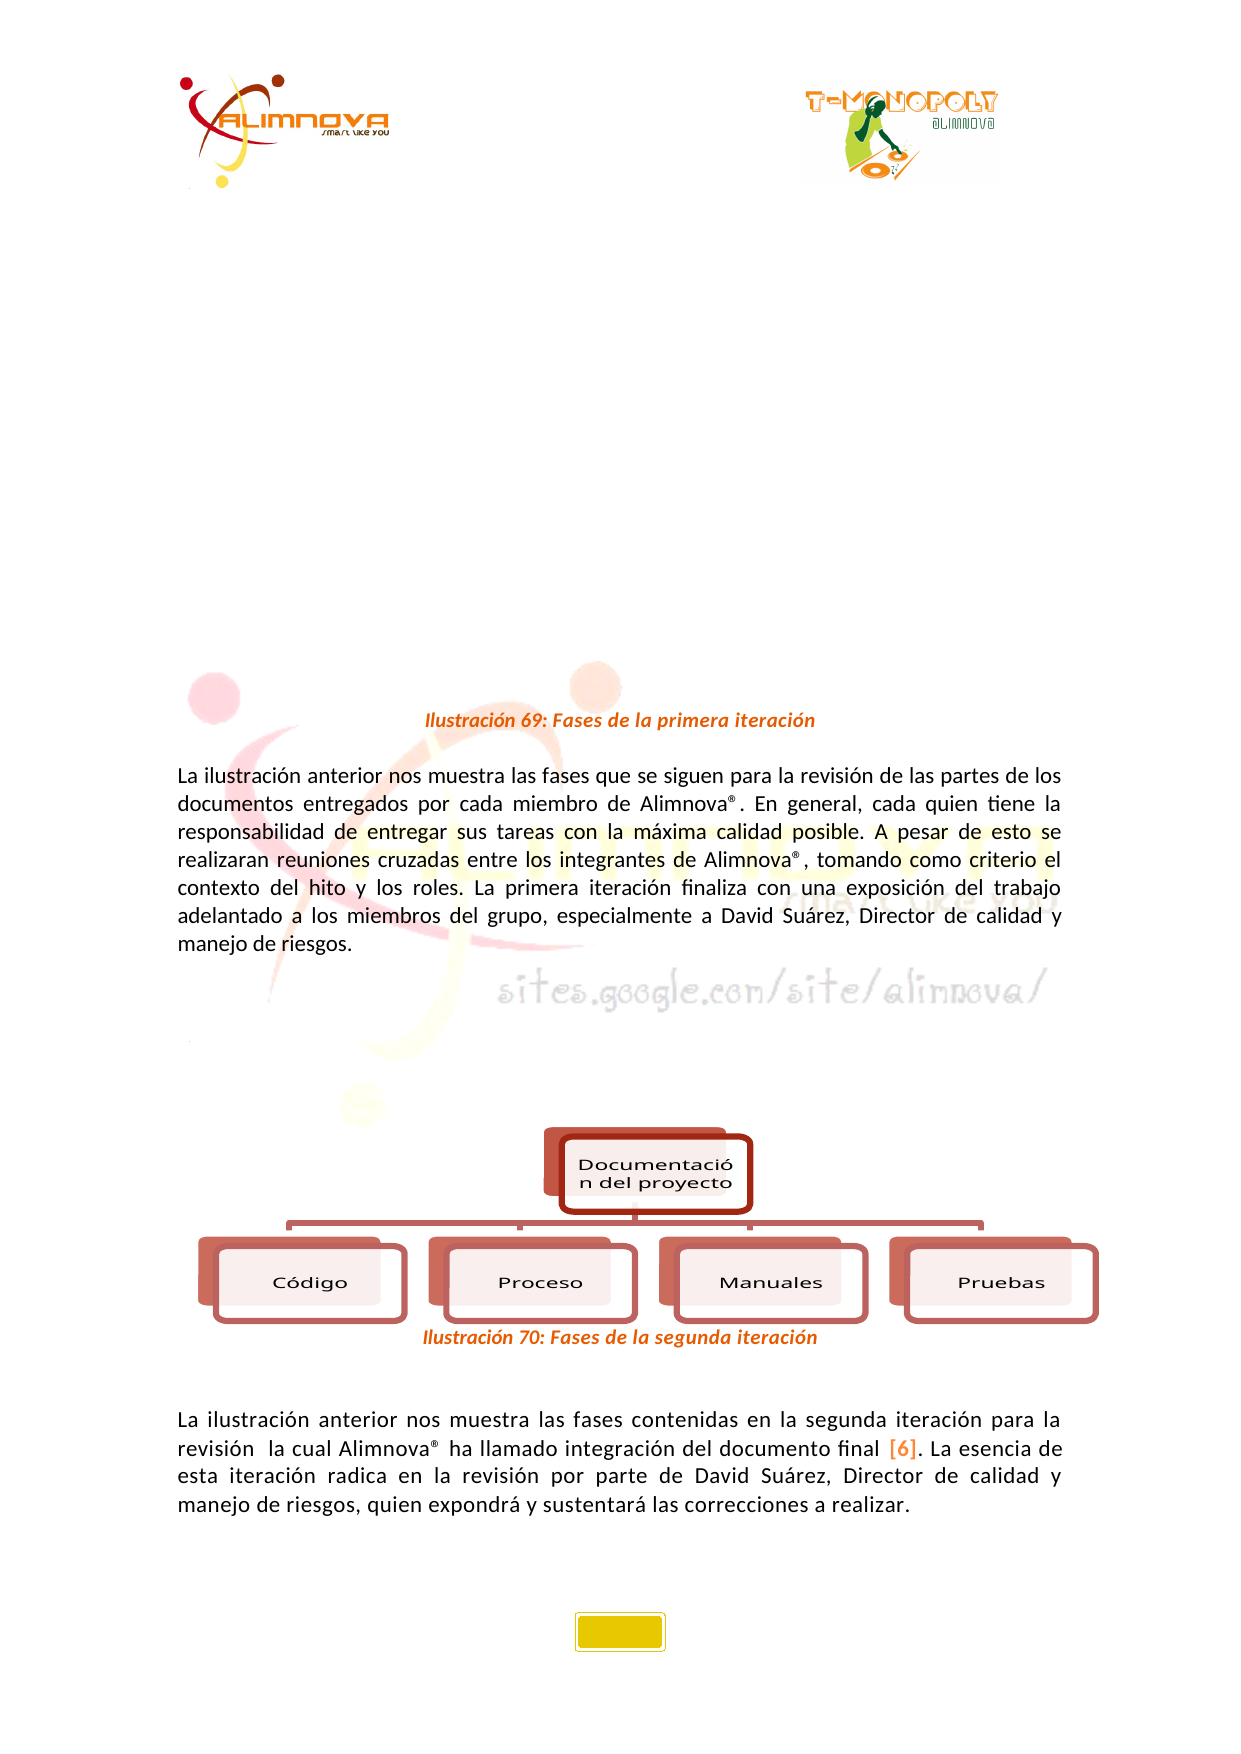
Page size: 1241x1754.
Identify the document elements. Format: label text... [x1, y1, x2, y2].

picture [802, 79, 1002, 184]
text La ilustración anterior nos muestra las fases que se siguen para la revisión de las partes de los documentos entregados por cada miembro de Alimnova®. En general, cada quien tiene la responsabilidad de entregar sus tareas con la máxima calidad posible. A pesar de esto se realizaran reuniones cruzadas entre los integrantes de Alimnova®, tomando como criterio el contexto del hito y los roles. La primera iteración finaliza con una exposición del trabajo adelantado a los miembros del grupo, especialmente a David Suárez, Director de calidad y manejo de riesgos. [177, 761, 1063, 957]
picture [177, 73, 389, 189]
